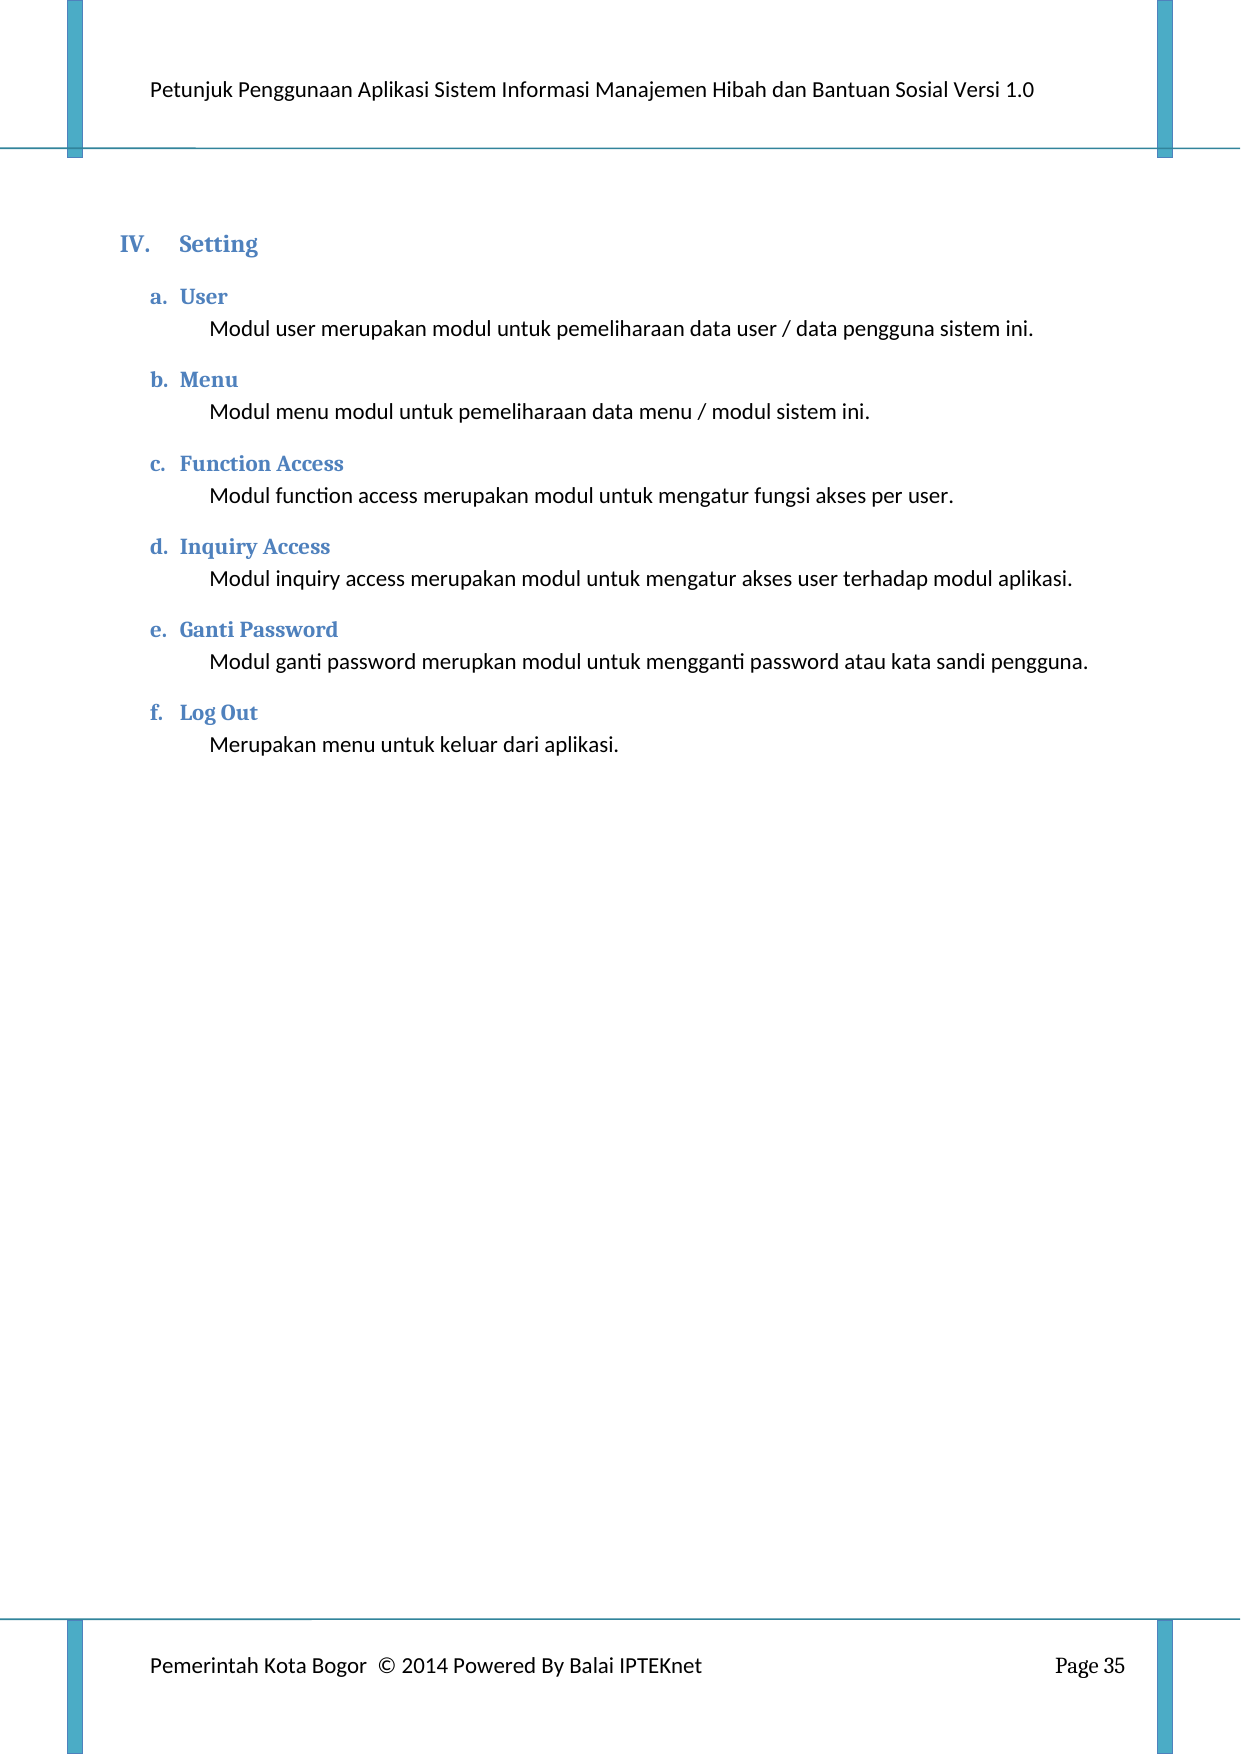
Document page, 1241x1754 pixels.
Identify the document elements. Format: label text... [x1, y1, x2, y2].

text Modul menu modul untuk pemeliharaan data menu / modul sistem ini. [150, 397, 1090, 426]
text Merupakan menu untuk keluar dari aplikasi. [150, 730, 1090, 758]
text Modul user merupakan modul untuk pemeliharaan data user / data pengguna sistem ini. [150, 314, 1090, 342]
text Modul function access merupakan modul untuk mengatur fungsi akses per user. [150, 481, 1090, 509]
text Modul inquiry access merupakan modul untuk mengatur akses user terhadap modul aplikasi. [150, 564, 1090, 592]
text Modul ganti password merupkan modul untuk mengganti password atau kata sandi pengguna. [150, 647, 1090, 675]
subtitle Setting [150, 230, 1090, 259]
subtitle Function Access [150, 451, 1090, 477]
subtitle User [150, 284, 1090, 310]
subtitle Menu [150, 367, 1090, 394]
subtitle Log Out [150, 700, 1090, 727]
subtitle Inquiry Access [150, 534, 1090, 560]
subtitle Ganti Password [150, 617, 1090, 643]
